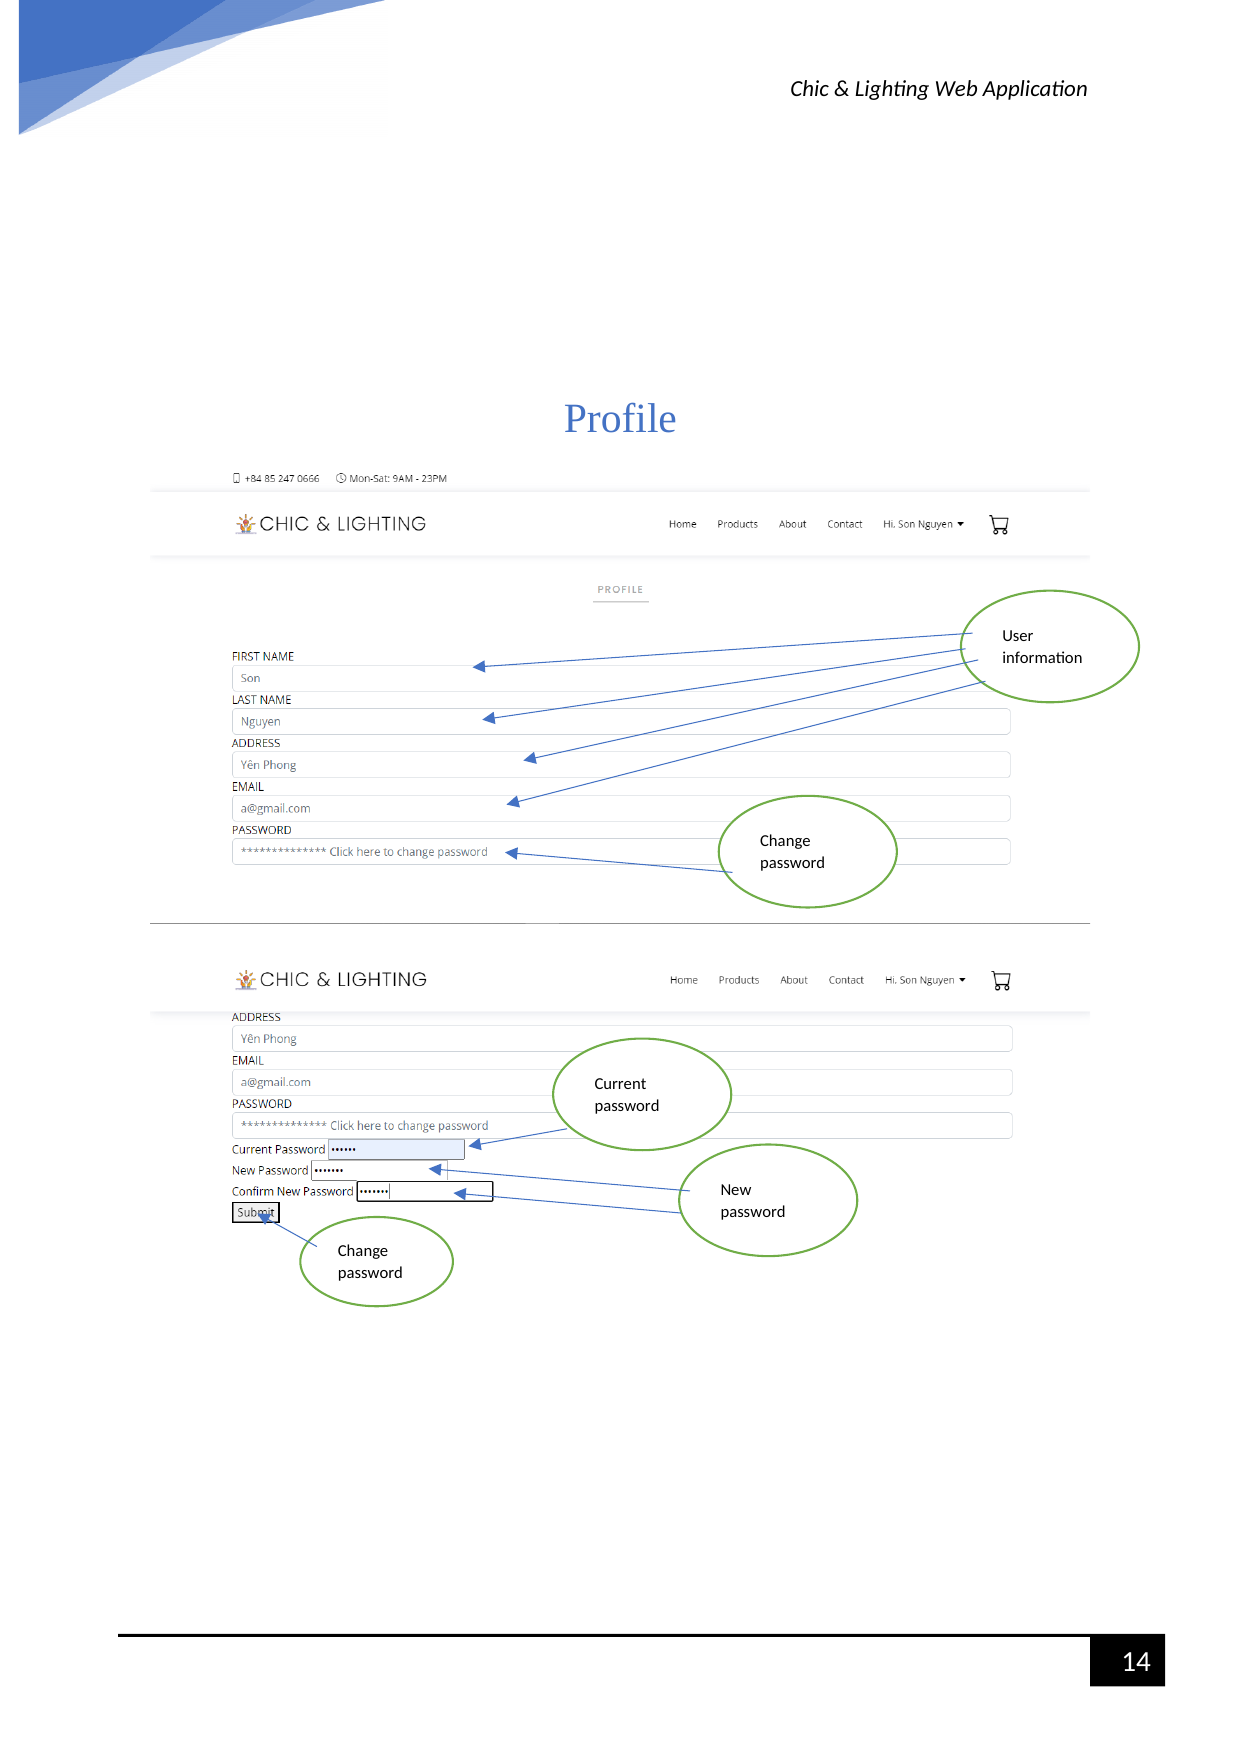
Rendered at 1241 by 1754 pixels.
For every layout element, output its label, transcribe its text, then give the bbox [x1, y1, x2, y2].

text Profile [150, 393, 1090, 441]
picture [18, 0, 388, 137]
picture [150, 466, 1091, 924]
picture [150, 948, 1091, 1254]
